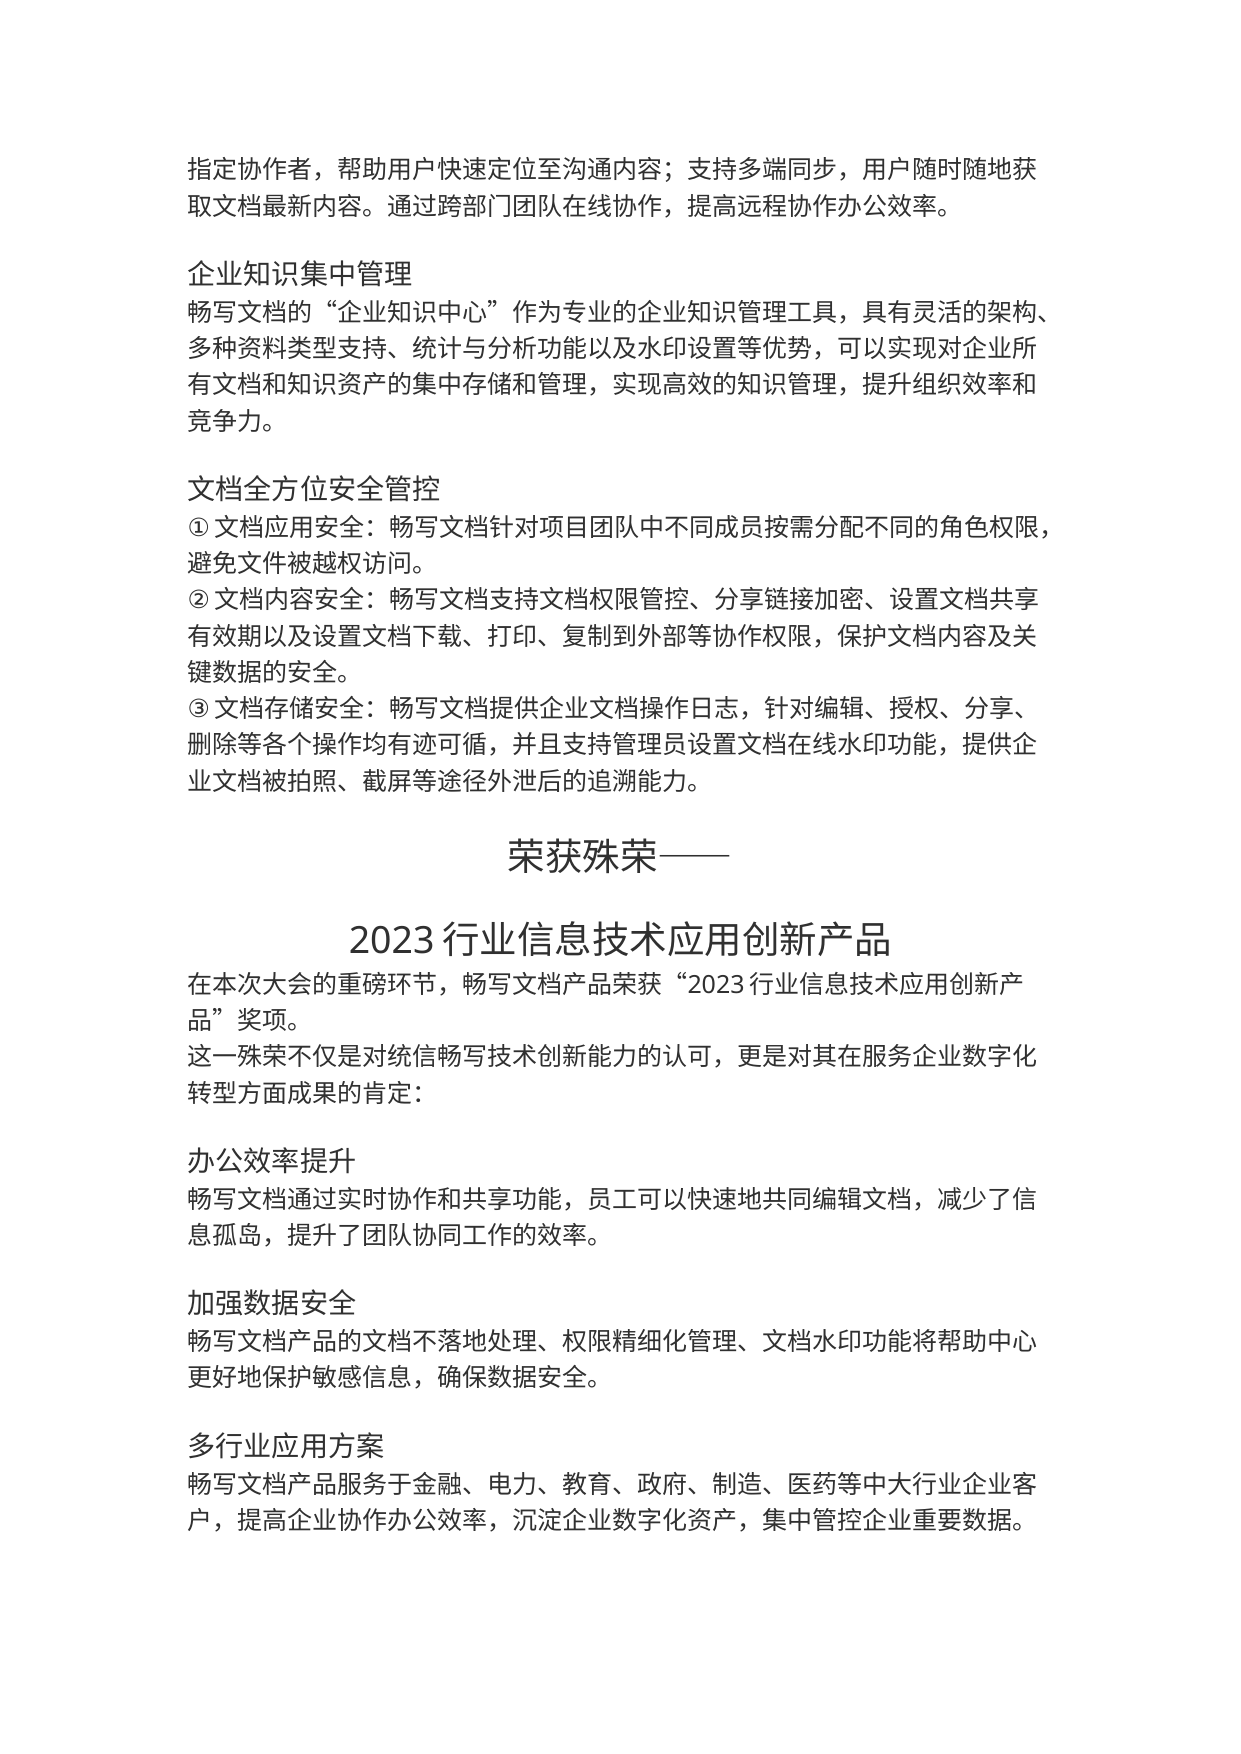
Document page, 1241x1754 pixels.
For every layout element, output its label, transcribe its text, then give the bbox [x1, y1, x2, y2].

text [187, 150, 1053, 222]
text 畅写文档产品服务于金融、电力、教育、政府、制造、医药等中大行业企业客户，提高企业协作办公效率，沉淀企业数字化资产，集中管控企业重要数据。 [187, 1464, 1053, 1537]
text 加强数据安全 [187, 1281, 1053, 1322]
text 企业知识集中管理 [187, 252, 1053, 292]
text 这一殊荣不仅是对统信畅写技术创新能力的认可，更是对其在服务企业数字化转型方面成果的肯定： [187, 1037, 1053, 1109]
text 畅写文档的“企业知识中心”作为专业的企业知识管理工具，具有灵活的架构、多种资料类型支持、统计与分析功能以及水印设置等优势，可以实现对企业所有文档和知识资产的集中存储和管理，实现高效的知识管理，提升组织效率和竞争力。 [187, 292, 1053, 437]
text 2023行业信息技术应用创新产品 [187, 910, 1053, 964]
text 文档全方位安全管控 [187, 467, 1053, 507]
text 多行业应用方案 [187, 1423, 1053, 1464]
text 在本次大会的重磅环节，畅写文档产品荣获“2023行业信息技术应用创新产品”奖项。 [187, 964, 1053, 1037]
text ③文档存储安全：畅写文档提供企业文档操作日志，针对编辑、授权、分享、删除等各个操作均有迹可循，并且支持管理员设置文档在线水印功能，提供企业文档被拍照、截屏等途径外泄后的追溯能力。 [187, 688, 1053, 797]
text 畅写文档通过实时协作和共享功能，员工可以快速地共同编辑文档，减少了信息孤岛，提升了团队协同工作的效率。 [187, 1179, 1053, 1252]
text 办公效率提升 [187, 1138, 1053, 1179]
text 畅写文档产品的文档不落地处理、权限精细化管理、文档水印功能将帮助中心更好地保护敏感信息，确保数据安全。 [187, 1322, 1053, 1394]
text ②文档内容安全：畅写文档支持文档权限管控、分享链接加密、设置文档共享有效期以及设置文档下载、打印、复制到外部等协作权限，保护文档内容及关键数据的安全。 [187, 580, 1053, 688]
text ①文档应用安全：畅写文档针对项目团队中不同成员按需分配不同的角色权限，避免文件被越权访问。 [187, 507, 1053, 580]
text 荣获殊荣—— [187, 826, 1053, 881]
